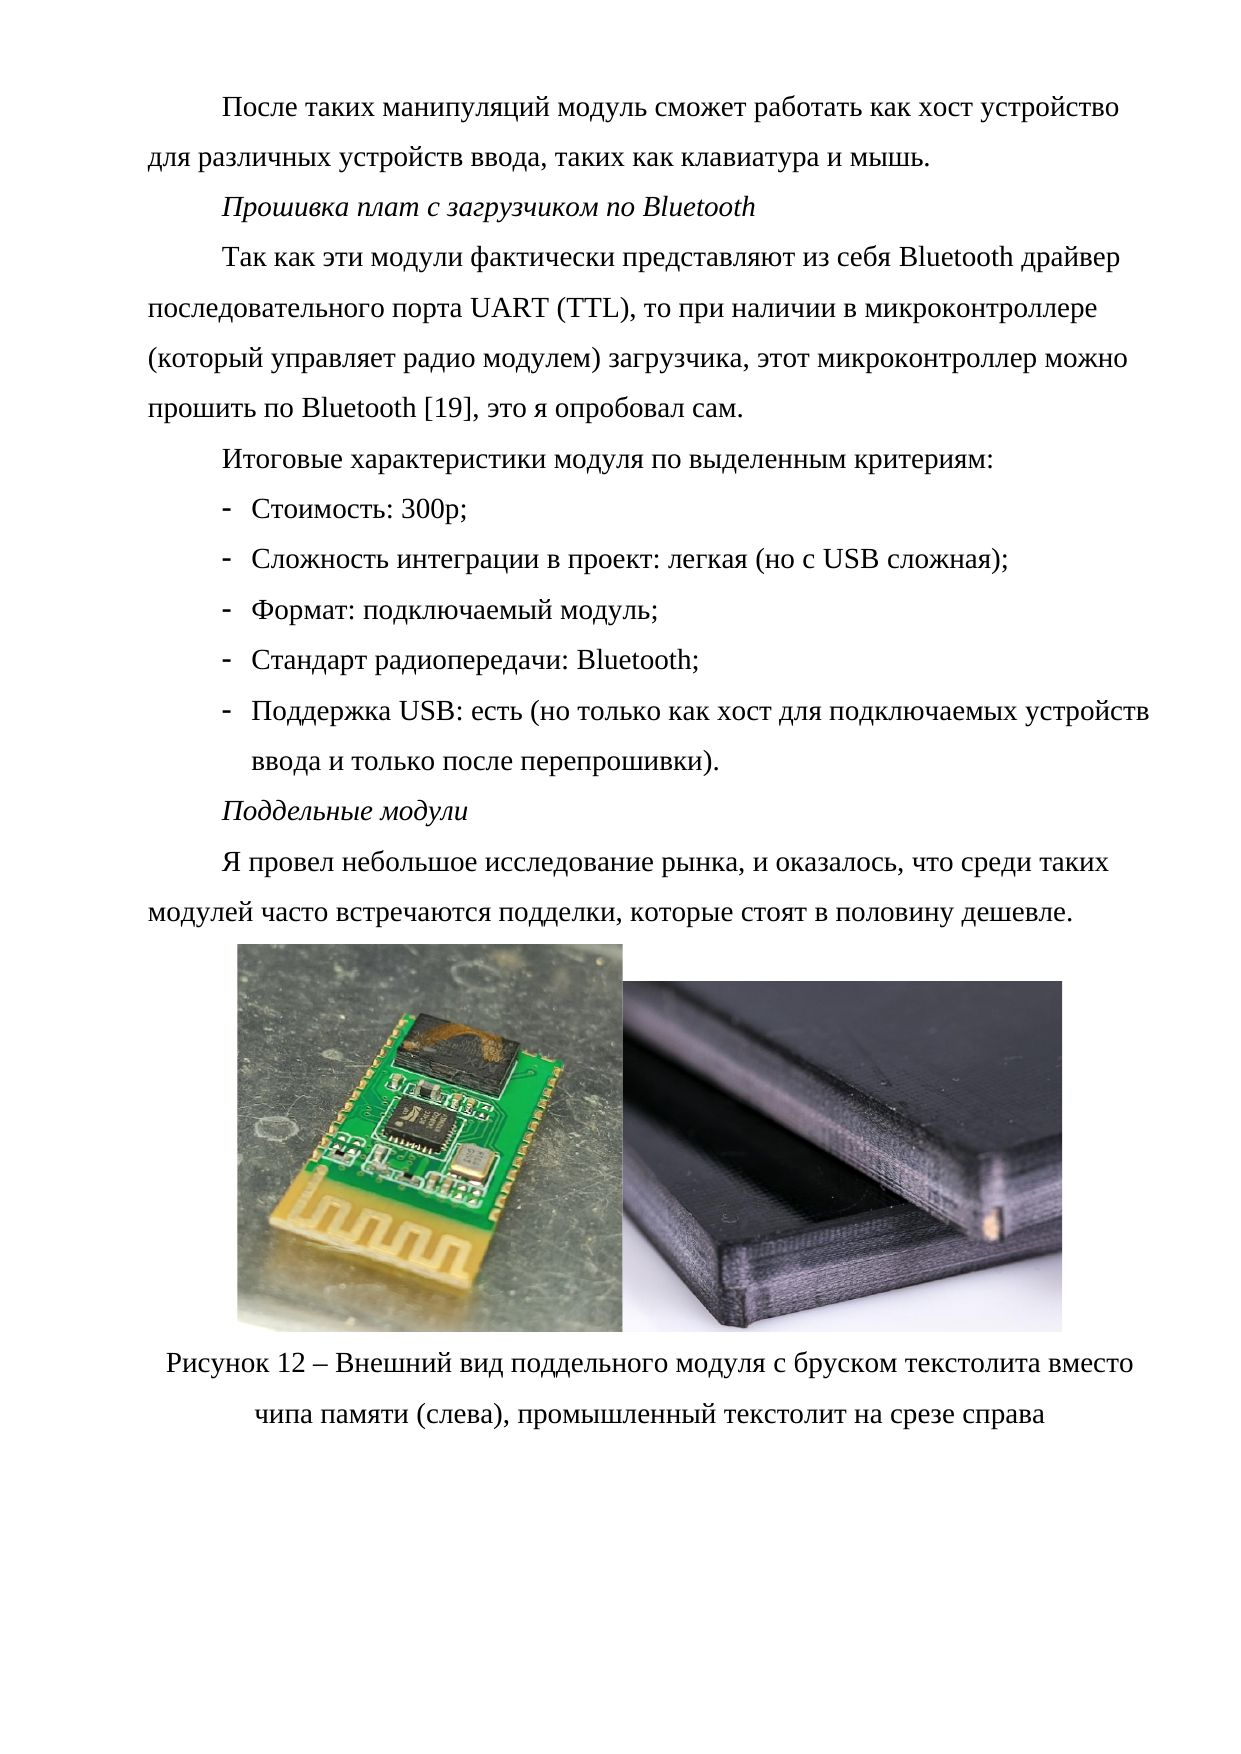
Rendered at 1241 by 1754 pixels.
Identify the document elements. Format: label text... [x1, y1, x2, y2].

text Поддельные модули [148, 793, 1152, 827]
text Итоговые характеристики модуля по выделенным критериям: [148, 441, 1152, 474]
text Прошивка плат с загрузчиком по Bluetooth [148, 189, 1152, 223]
text Рисунок 12 – Внешний вид поддельного модуля с бруском текстолита вместо чипа памяти (слева), промышленный текстолит на срезе справа [148, 1345, 1152, 1429]
list Стандарт радиопередачи: Bluetooth; [222, 642, 1152, 676]
picture [237, 944, 1063, 1332]
list Поддержка USB: есть (но только как хост для подключаемых устройств ввода и только после перепрошивки). [222, 693, 1152, 777]
text Так как эти модули фактически представляют из себя Bluetooth драйвер последовательного порта UART (TTL), то при наличии в микроконтроллере (который управляет радио модулем) загрузчика, этот микроконтроллер можно прошить по Bluetooth [19], это я опробовал сам. [148, 239, 1152, 424]
list Формат: подключаемый модуль; [222, 592, 1152, 626]
list Сложность интеграции в проект: легкая (но с USB сложная); [222, 542, 1152, 575]
text После таких манипуляций модуль сможет работать как хост устройство для различных устройств ввода, таких как клавиатура и мышь. [148, 89, 1152, 172]
list Стоимость: 300р; [222, 491, 1152, 525]
text Я провел небольшое исследование рынка, и оказалось, что среди таких модулей часто встречаются подделки, которые стоят в половину дешевле. [148, 844, 1152, 928]
